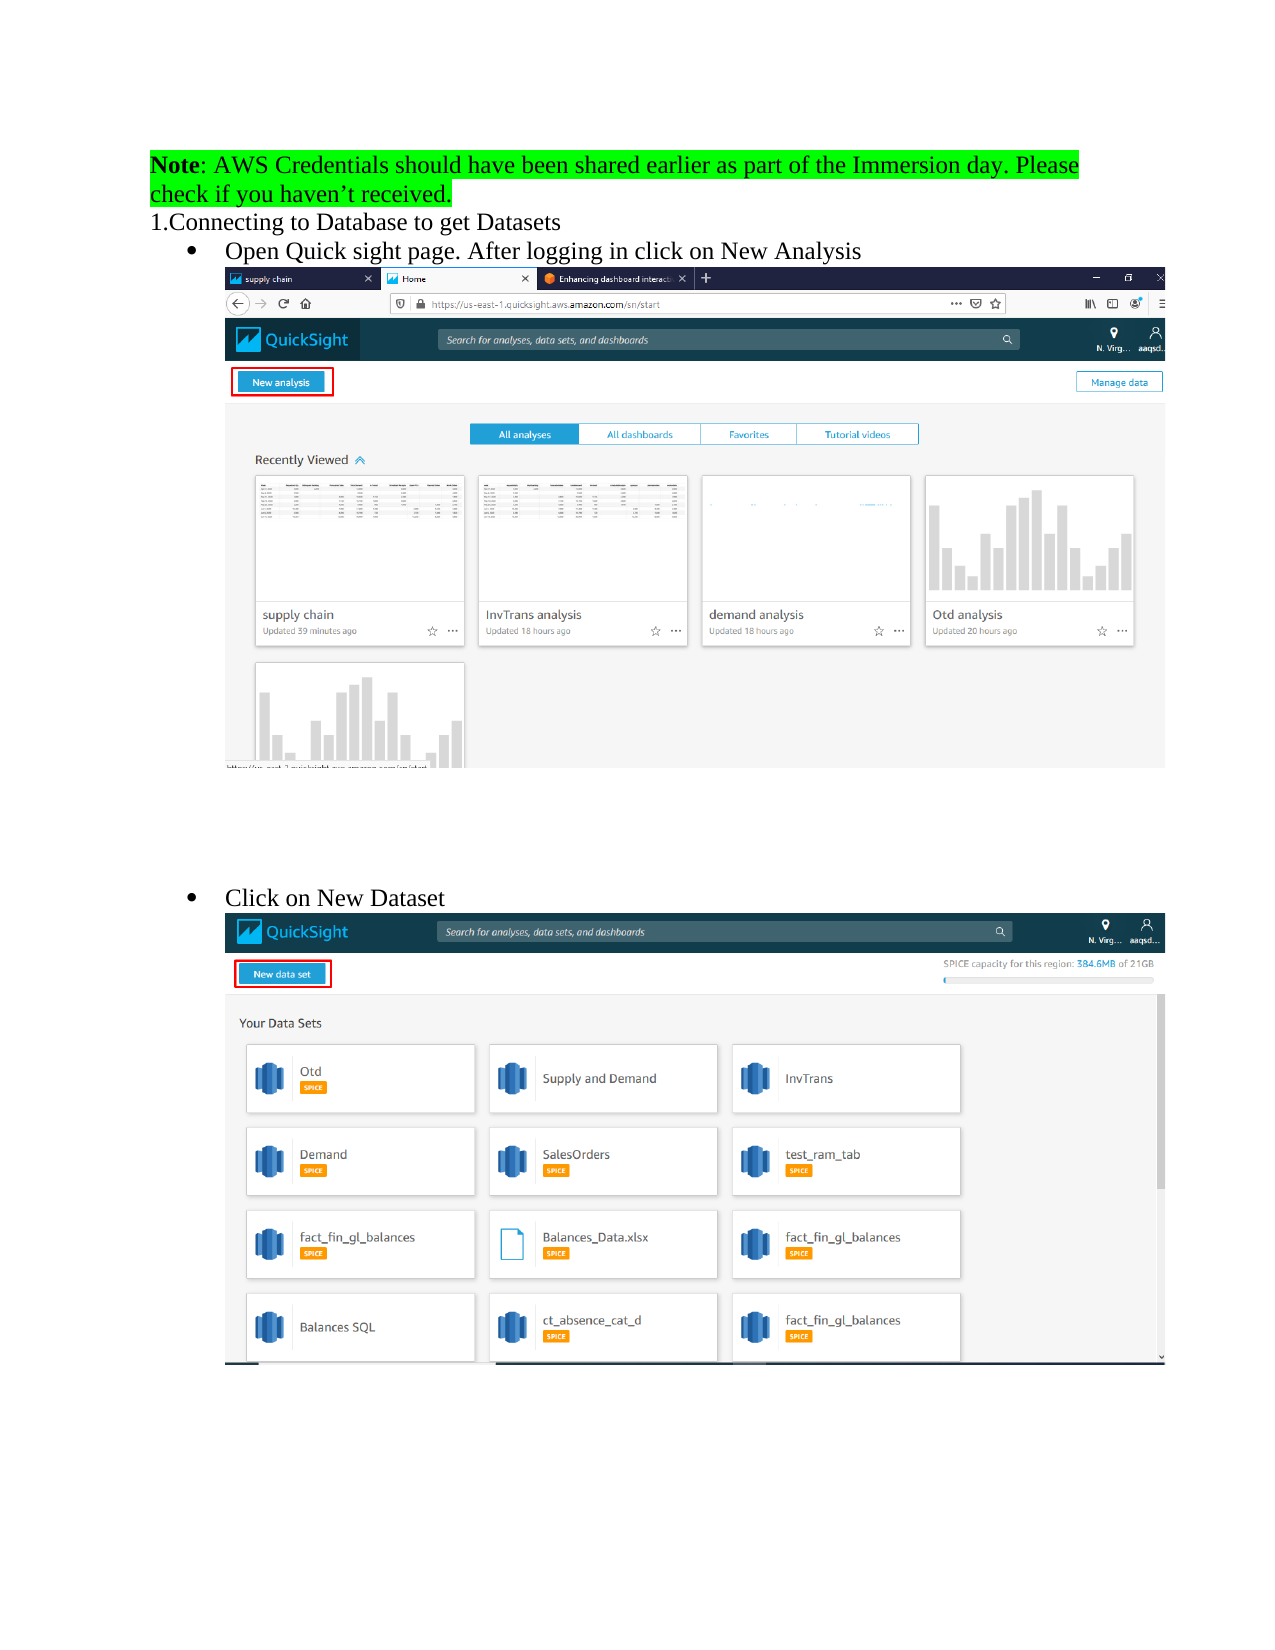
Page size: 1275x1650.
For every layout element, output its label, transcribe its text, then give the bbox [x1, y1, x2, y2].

picture [225, 913, 1166, 1365]
list Open Quick sight page. After logging in click on New Analysis [187, 236, 1125, 265]
list Click on New Dataset [187, 883, 1125, 911]
text 1.Connecting to Database to get Datasets [150, 207, 1125, 236]
picture [225, 267, 1166, 768]
text Note: AWS Credentials should have been shared earlier as part of the Immersion day. Please check if you haven’t received. [452, 150, 1125, 207]
